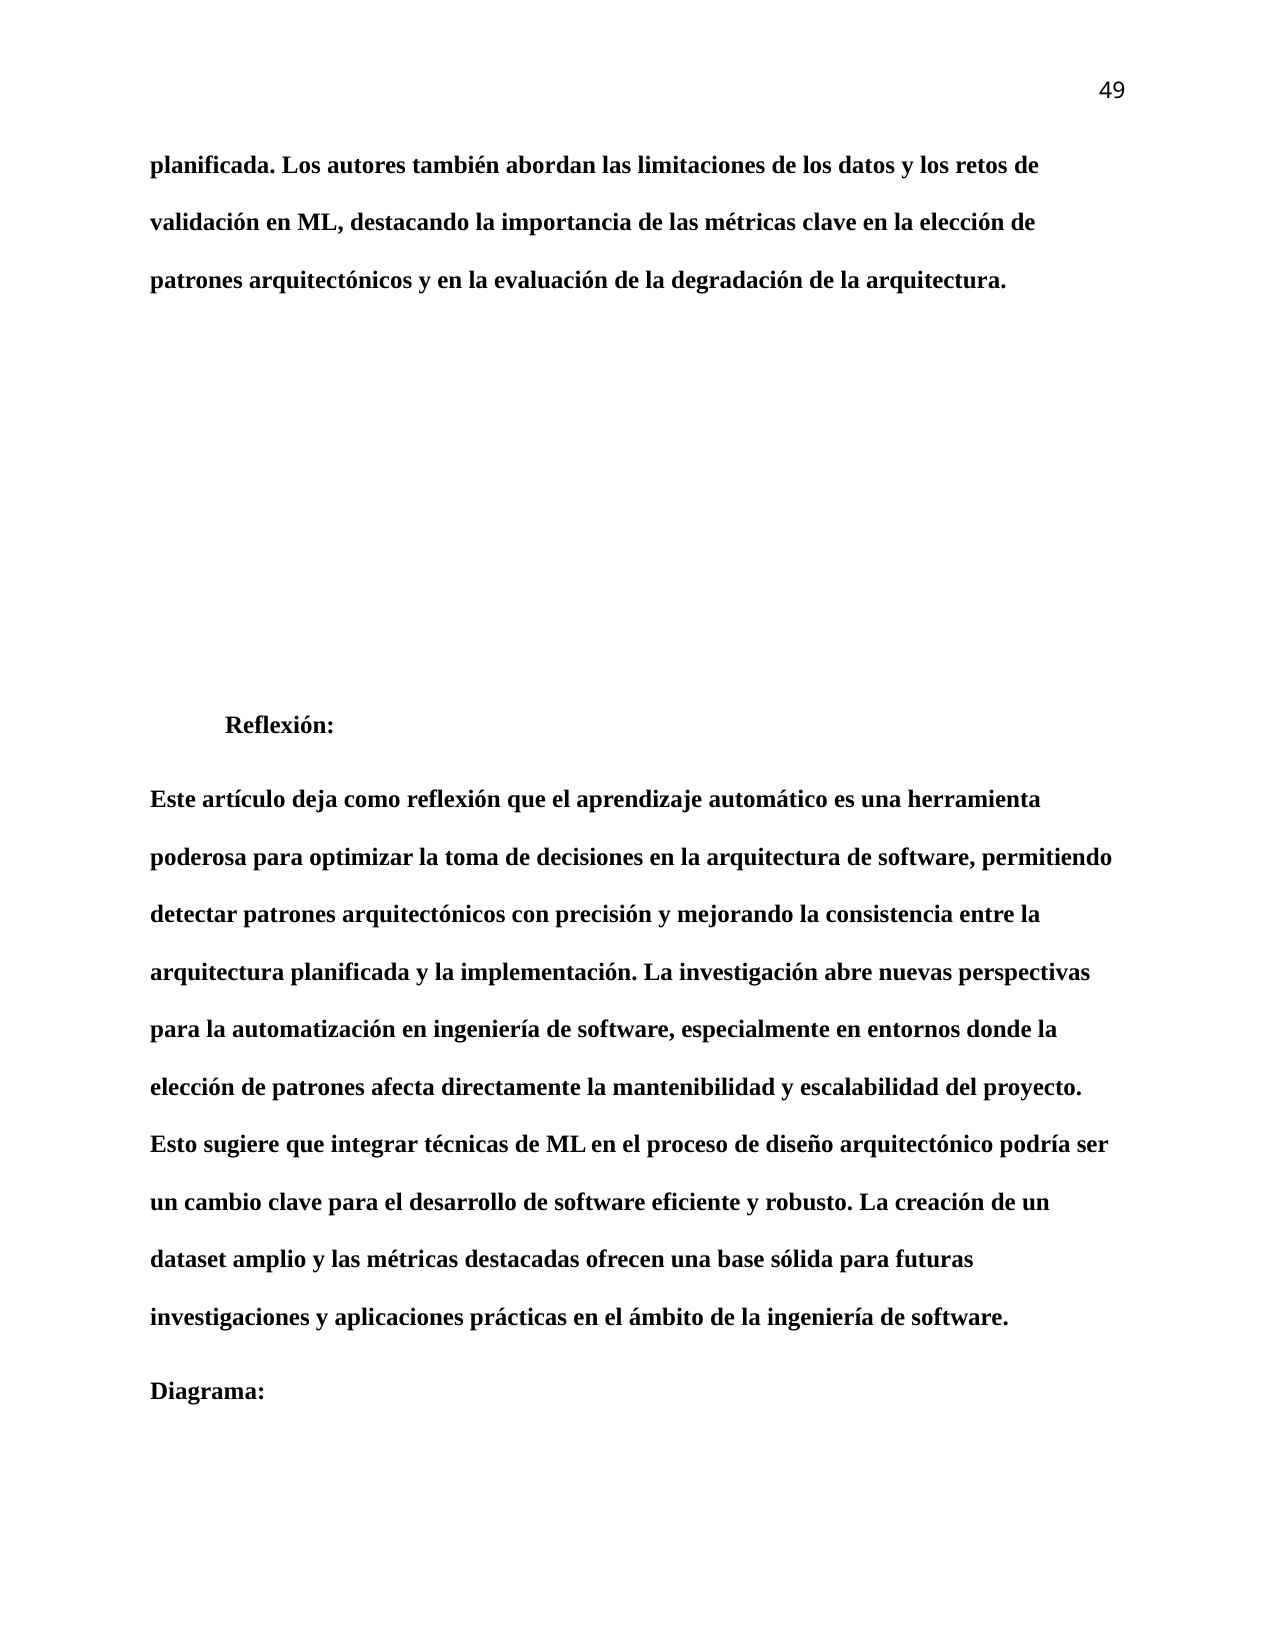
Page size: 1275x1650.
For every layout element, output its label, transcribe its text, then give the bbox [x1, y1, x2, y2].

text Este artículo deja como reflexión que el aprendizaje automático es una herramienta poderosa para optimizar la toma de decisiones en la arquitectura de software, permitiendo detectar patrones arquitectónicos con precisión y mejorando la consistencia entre la arquitectura planificada y la implementación. La investigación abre nuevas perspectivas para la automatización en ingeniería de software, especialmente en entornos donde la elección de patrones afecta directamente la mantenibilidad y escalabilidad del proyecto. Esto sugiere que integrar técnicas de ML en el proceso de diseño arquitectónico podría ser un cambio clave para el desarrollo de software eficiente y robusto. La creación de un dataset amplio y las métricas destacadas ofrecen una base sólida para futuras investigaciones y aplicaciones prácticas en el ámbito de la ingeniería de software. [150, 784, 1125, 1330]
text Diagrama: [150, 1376, 1125, 1404]
text Reflexión: [150, 710, 1125, 739]
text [150, 150, 1125, 294]
